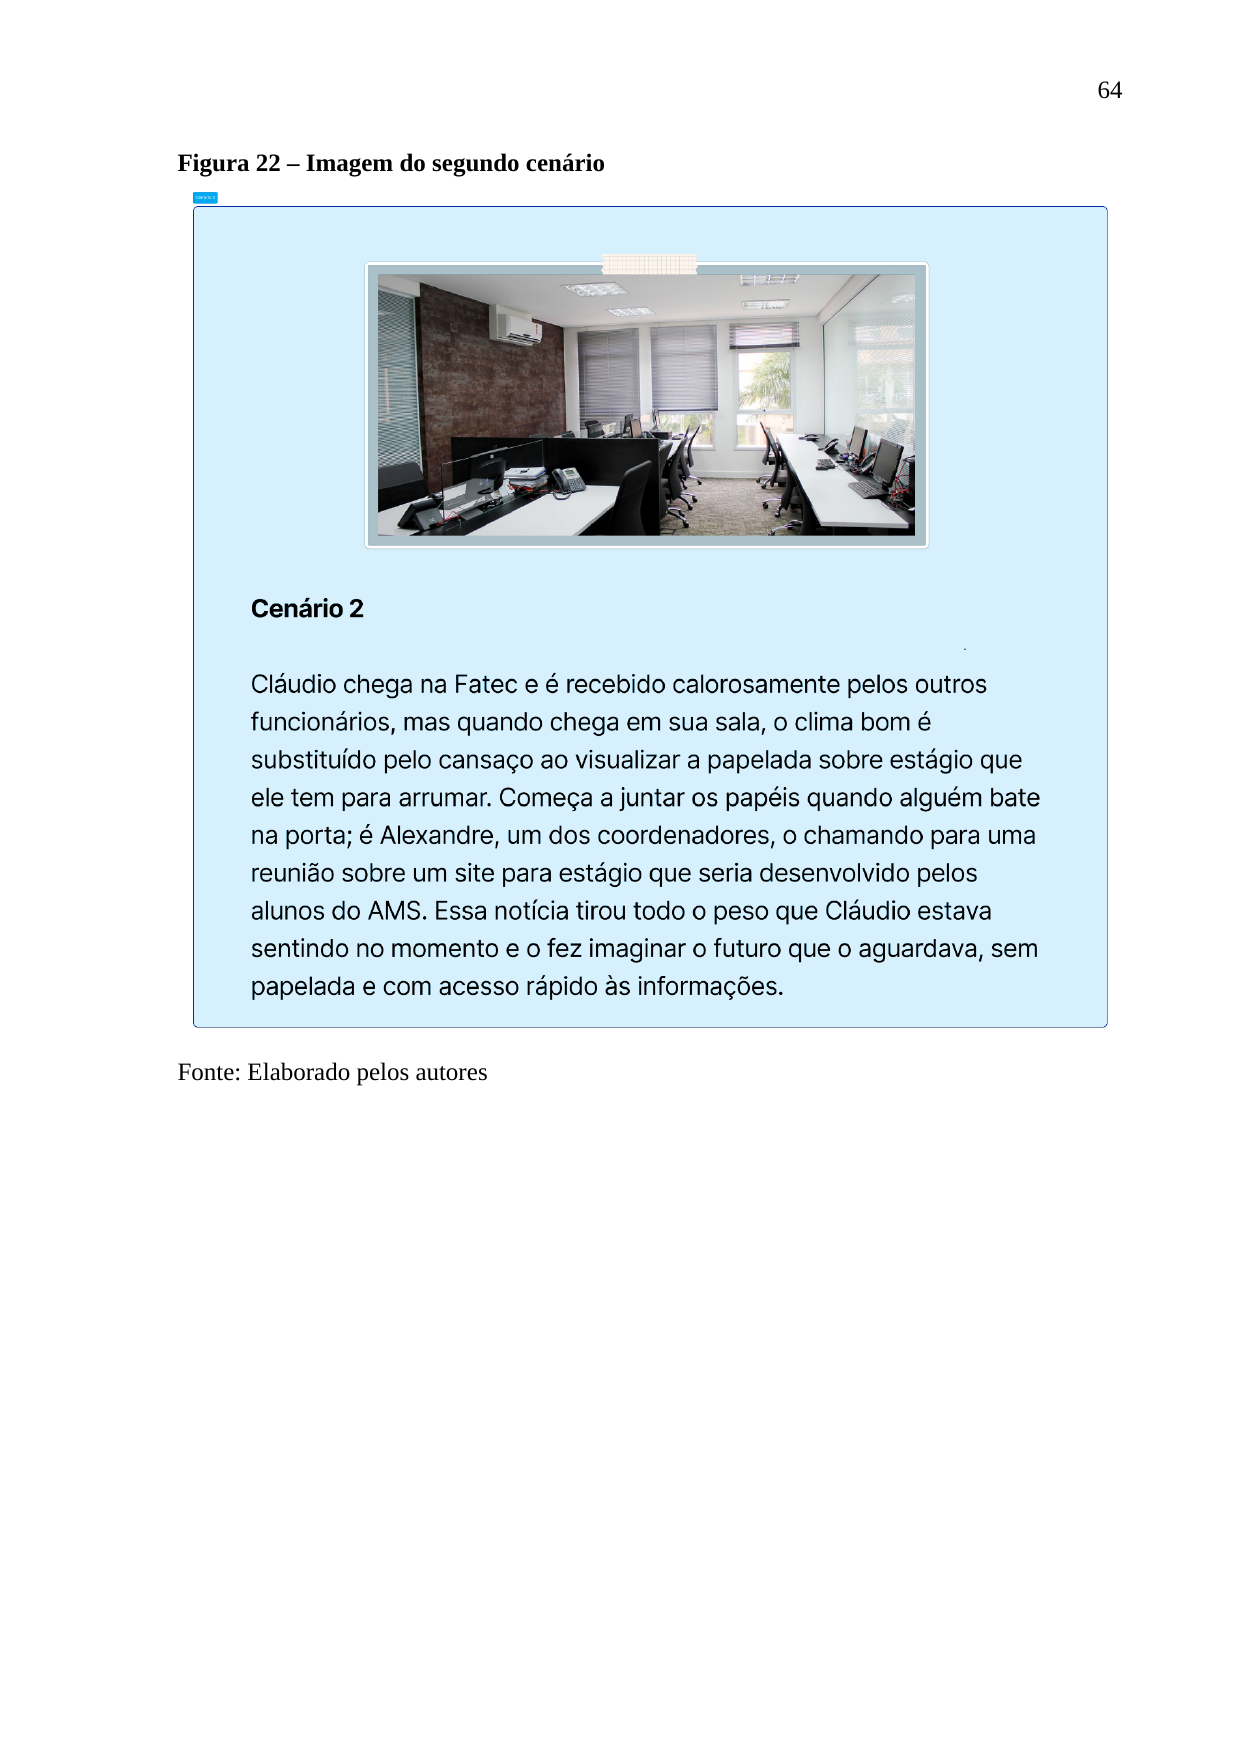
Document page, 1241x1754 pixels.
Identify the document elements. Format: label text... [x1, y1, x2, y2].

picture [177, 190, 1123, 1043]
text Fonte: Elaborado pelos autores [177, 1057, 1122, 1086]
text Figura 22 – Imagem do segundo cenário [177, 148, 1122, 176]
